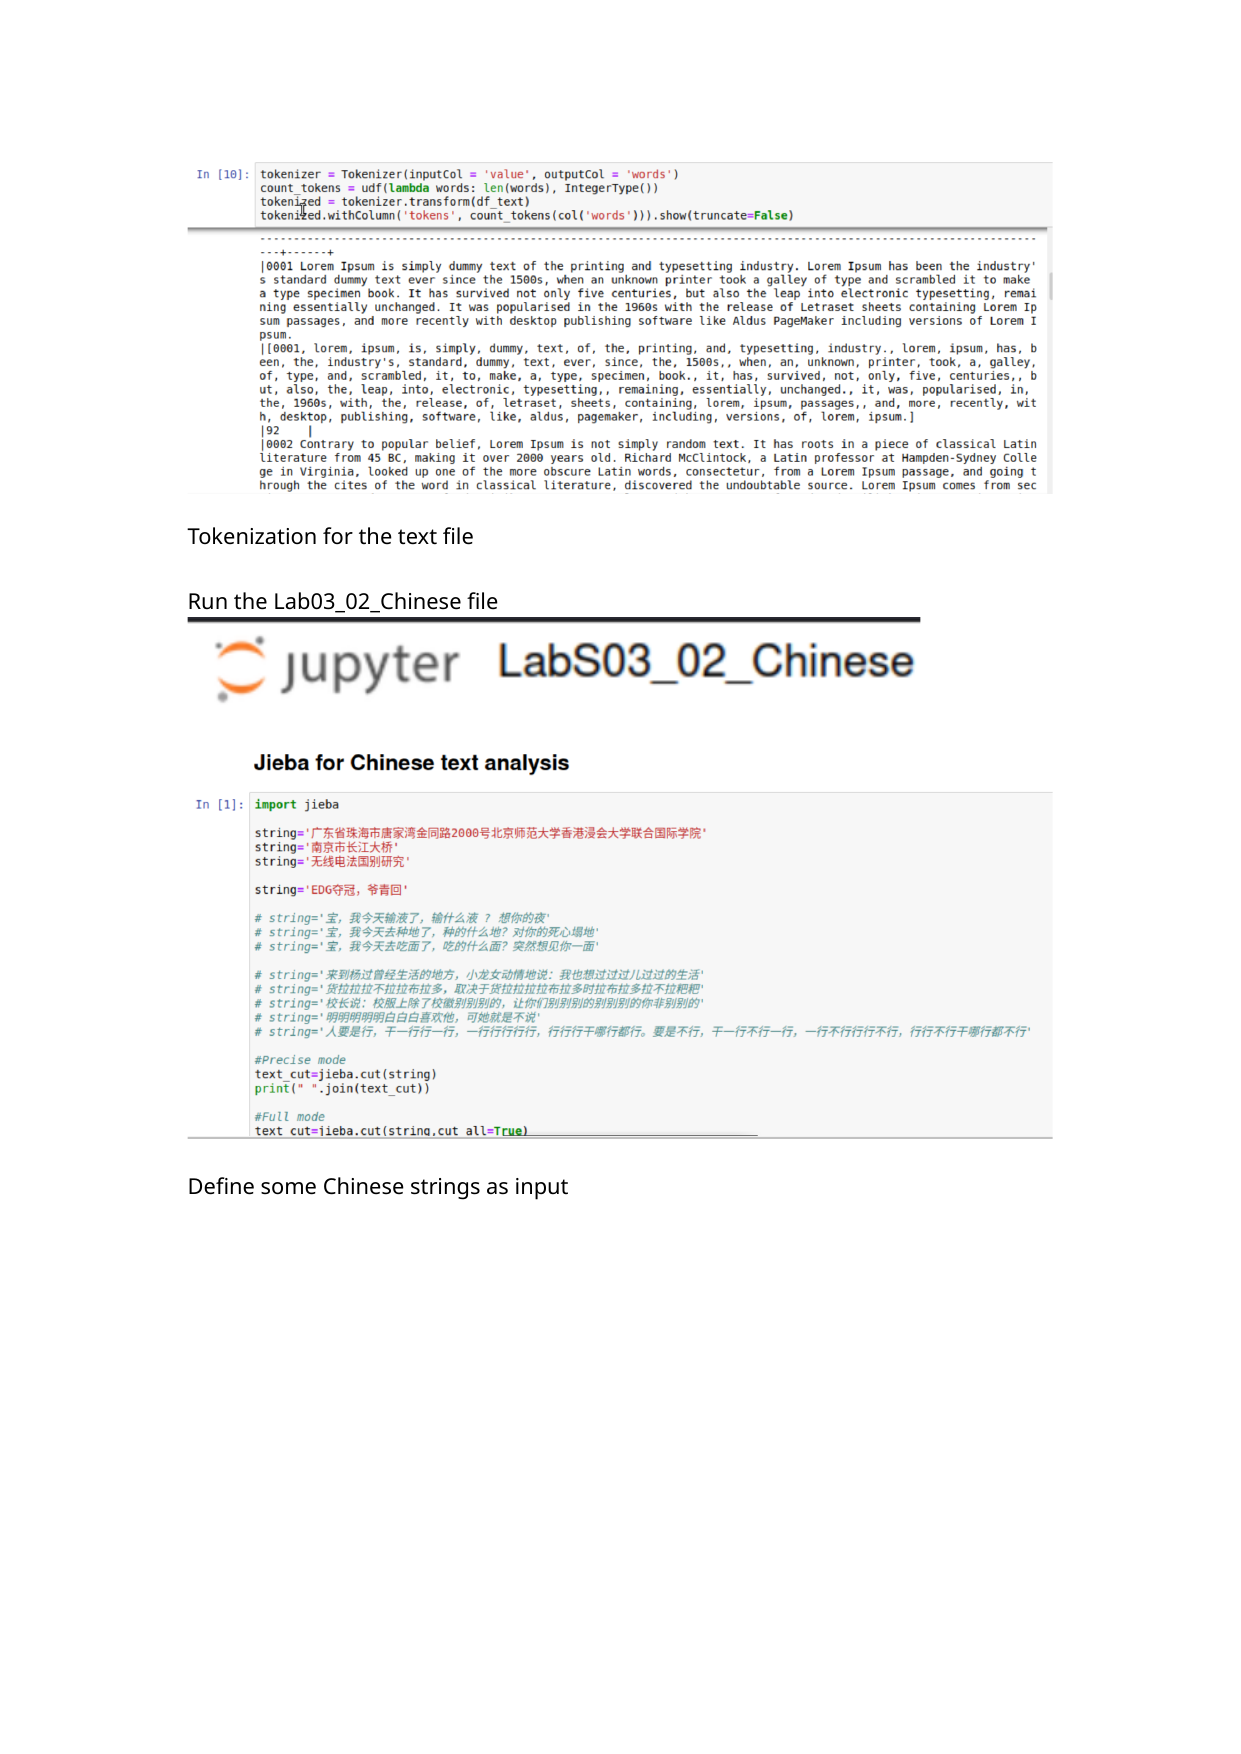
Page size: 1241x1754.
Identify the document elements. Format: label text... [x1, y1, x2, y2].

picture [187, 617, 921, 725]
text Define some Chinese strings as input [187, 1169, 1053, 1202]
picture [187, 162, 1053, 494]
text Run the Lab03_02_Chinese file [187, 584, 1053, 617]
text Tokenization for the text file [187, 519, 1053, 552]
picture [187, 747, 1053, 1139]
